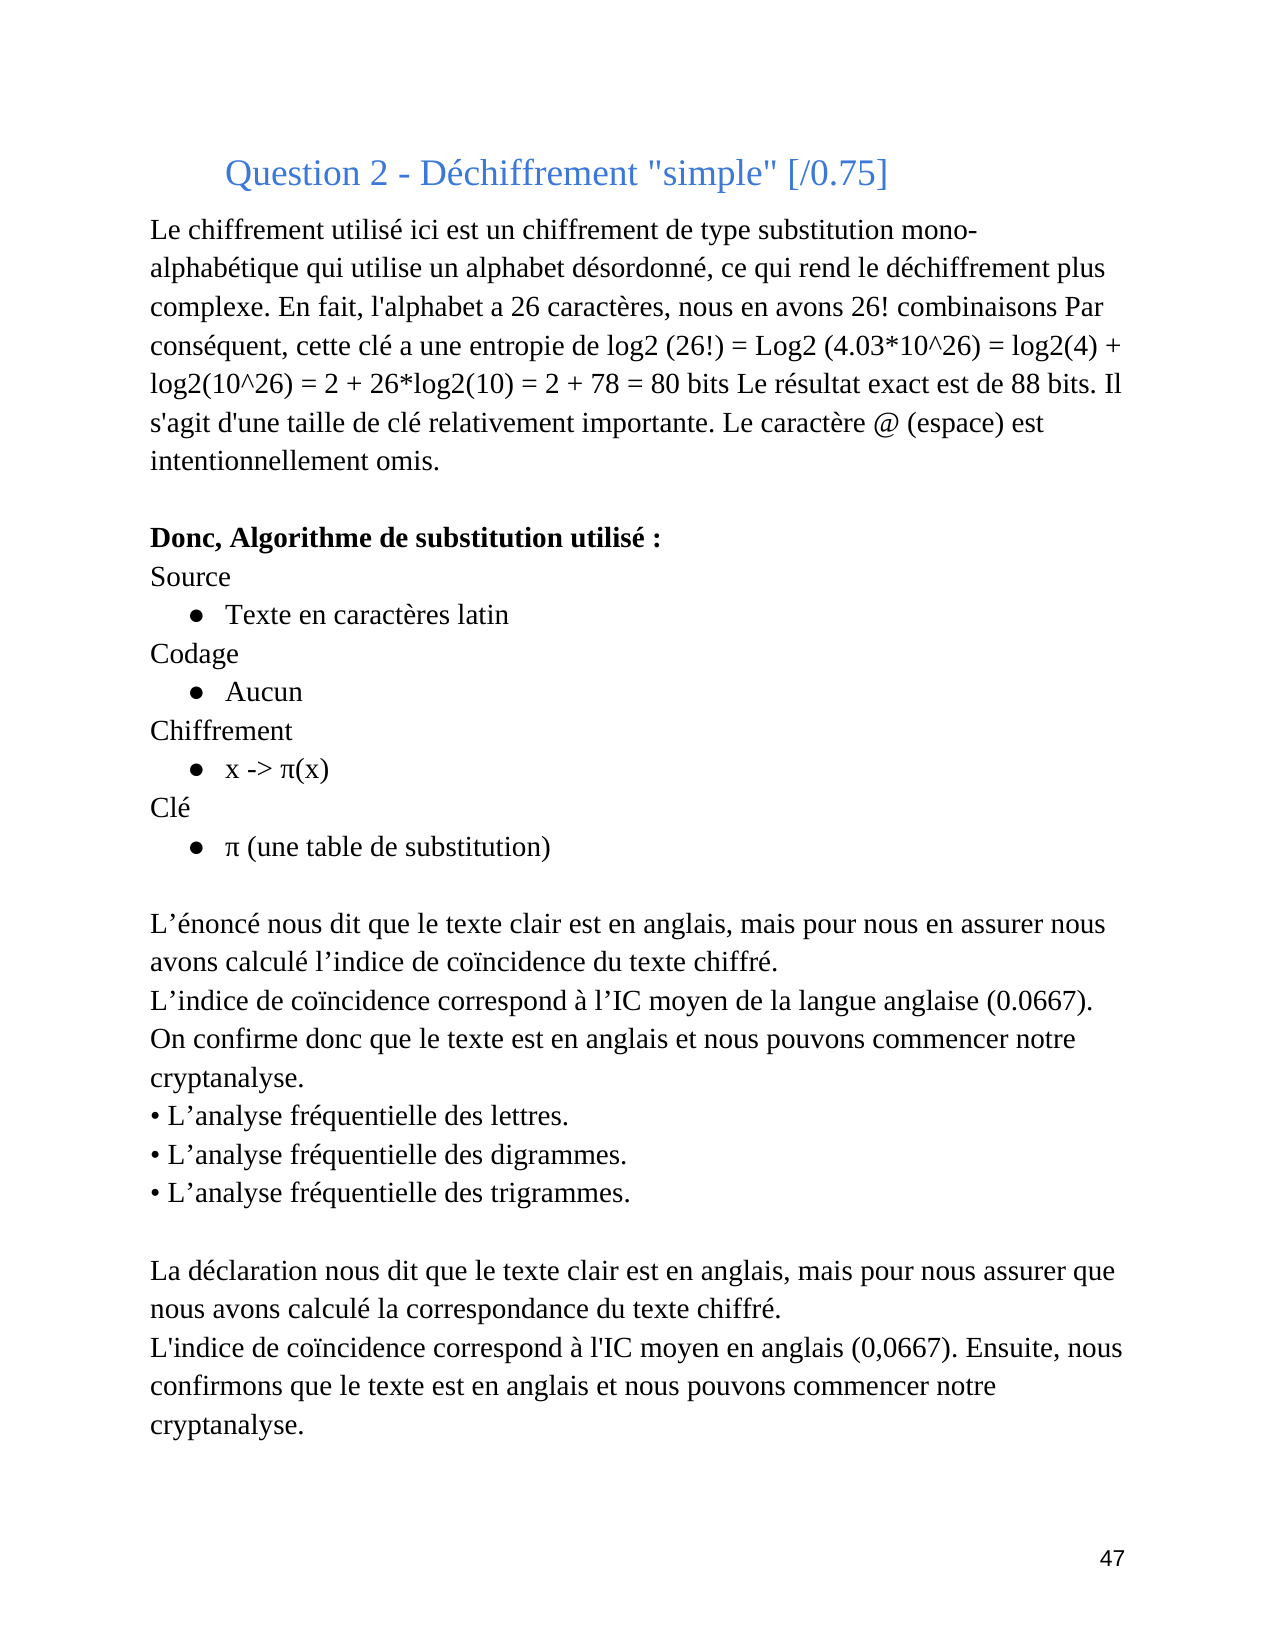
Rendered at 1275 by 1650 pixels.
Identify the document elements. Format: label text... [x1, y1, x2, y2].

text Codage [150, 636, 1125, 669]
list π (une table de substitution) [187, 829, 1125, 862]
list x -> π(x) [187, 752, 1125, 785]
list Texte en caractères latin [187, 597, 1125, 631]
text Le chiffrement utilisé ici est un chiffrement de type substitution mono-alphabétique qui utilise un alphabet désordonné, ce qui rend le déchiffrement plus complexe. En fait, l'alphabet a 26 caractères, nous en avons 26! combinaisons Par conséquent, cette clé a une entropie de log2 (26!) = Log2 (4.03*10^26) = log2(4) + log2(10^26) = 2 + 26*log2(10) = 2 + 78 = 80 bits Le résultat exact est de 88 bits. Il s'agit d'une taille de clé relativement importante. Le caractère @ (espace) est intentionnellement omis. [150, 212, 1125, 477]
text Chiffrement [150, 713, 1125, 747]
text Clé [150, 790, 1125, 824]
text • L’analyse fréquentielle des lettres. [150, 1098, 1125, 1132]
text Donc, Algorithme de substitution utilisé : [150, 520, 1125, 554]
text Source [150, 559, 1125, 592]
text L’indice de coïncidence correspond à l’IC moyen de la langue anglaise (0.0667). On confirme donc que le texte est en anglais et nous pouvons commencer notre cryptanalyse. [150, 983, 1125, 1093]
text La déclaration nous dit que le texte clair est en anglais, mais pour nous assurer que nous avons calculé la correspondance du texte chiffré. [150, 1253, 1125, 1325]
text • L’analyse fréquentielle des trigrammes. [150, 1176, 1125, 1209]
text L'indice de coïncidence correspond à l'IC moyen en anglais (0,0667). Ensuite, nous confirmons que le texte est en anglais et nous pouvons commencer notre cryptanalyse. [150, 1330, 1125, 1440]
subtitle Question 2 - Déchiffrement "simple" [/0.75] [150, 150, 1125, 193]
text L’énoncé nous dit que le texte clair est en anglais, mais pour nous en assurer nous avons calculé l’indice de coïncidence du texte chiffré. [150, 906, 1125, 978]
text • L’analyse fréquentielle des digrammes. [150, 1137, 1125, 1171]
list Aucun [187, 674, 1125, 708]
